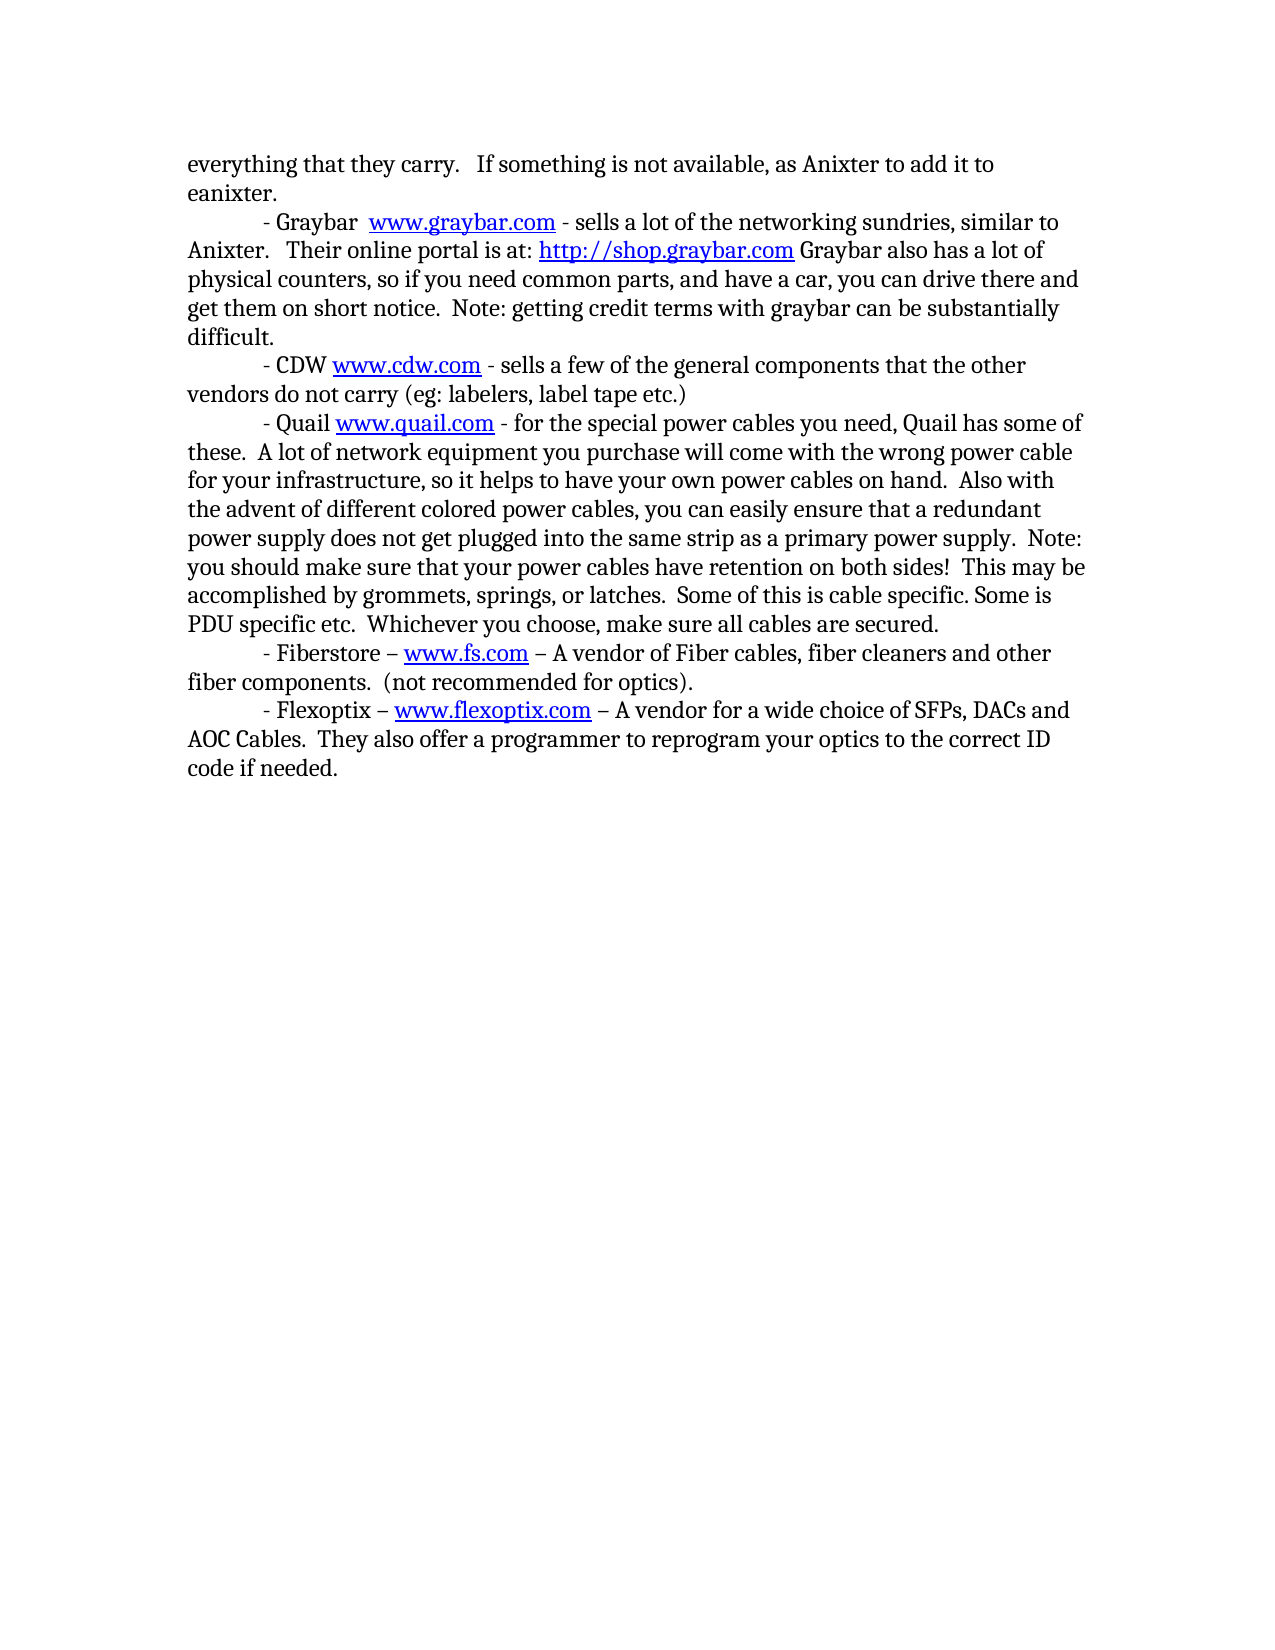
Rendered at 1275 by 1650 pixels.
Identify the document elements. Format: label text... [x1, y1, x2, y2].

text - Flexoptix – www.flexoptix.com – A vendor for a wide choice of SFPs, DACs and AOC Cables. They also offer a programmer to reprogram your optics to the correct ID code if needed. [187, 696, 1087, 782]
text - CDW www.cdw.com - sells a few of the general components that the other vendors do not carry (eg: labelers, label tape etc.) [187, 351, 1087, 409]
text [187, 150, 1087, 207]
text - Graybar www.graybar.com - sells a lot of the networking sundries, similar to Anixter. Their online portal is at: http://shop.graybar.com Graybar also has a lot of physical counters, so if you need common parts, and have a car, you can drive there and get them on short notice. Note: getting credit terms with graybar can be substantially difficult. [187, 207, 1087, 351]
text - Quail www.quail.com - for the special power cables you need, Quail has some of these. A lot of network equipment you purchase will come with the wrong power cable for your infrastructure, so it helps to have your own power cables on hand. Also with the advent of different colored power cables, you can easily ensure that a redundant power supply does not get plugged into the same strip as a primary power supply. Note: you should make sure that your power cables have retention on both sides! This may be accomplished by grommets, springs, or latches. Some of this is cable specific. Some is PDU specific etc. Whichever you choose, make sure all cables are secured. [187, 409, 1087, 639]
text - Fiberstore – www.fs.com – A vendor of Fiber cables, fiber cleaners and other fiber components. (not recommended for optics). [187, 639, 1087, 696]
